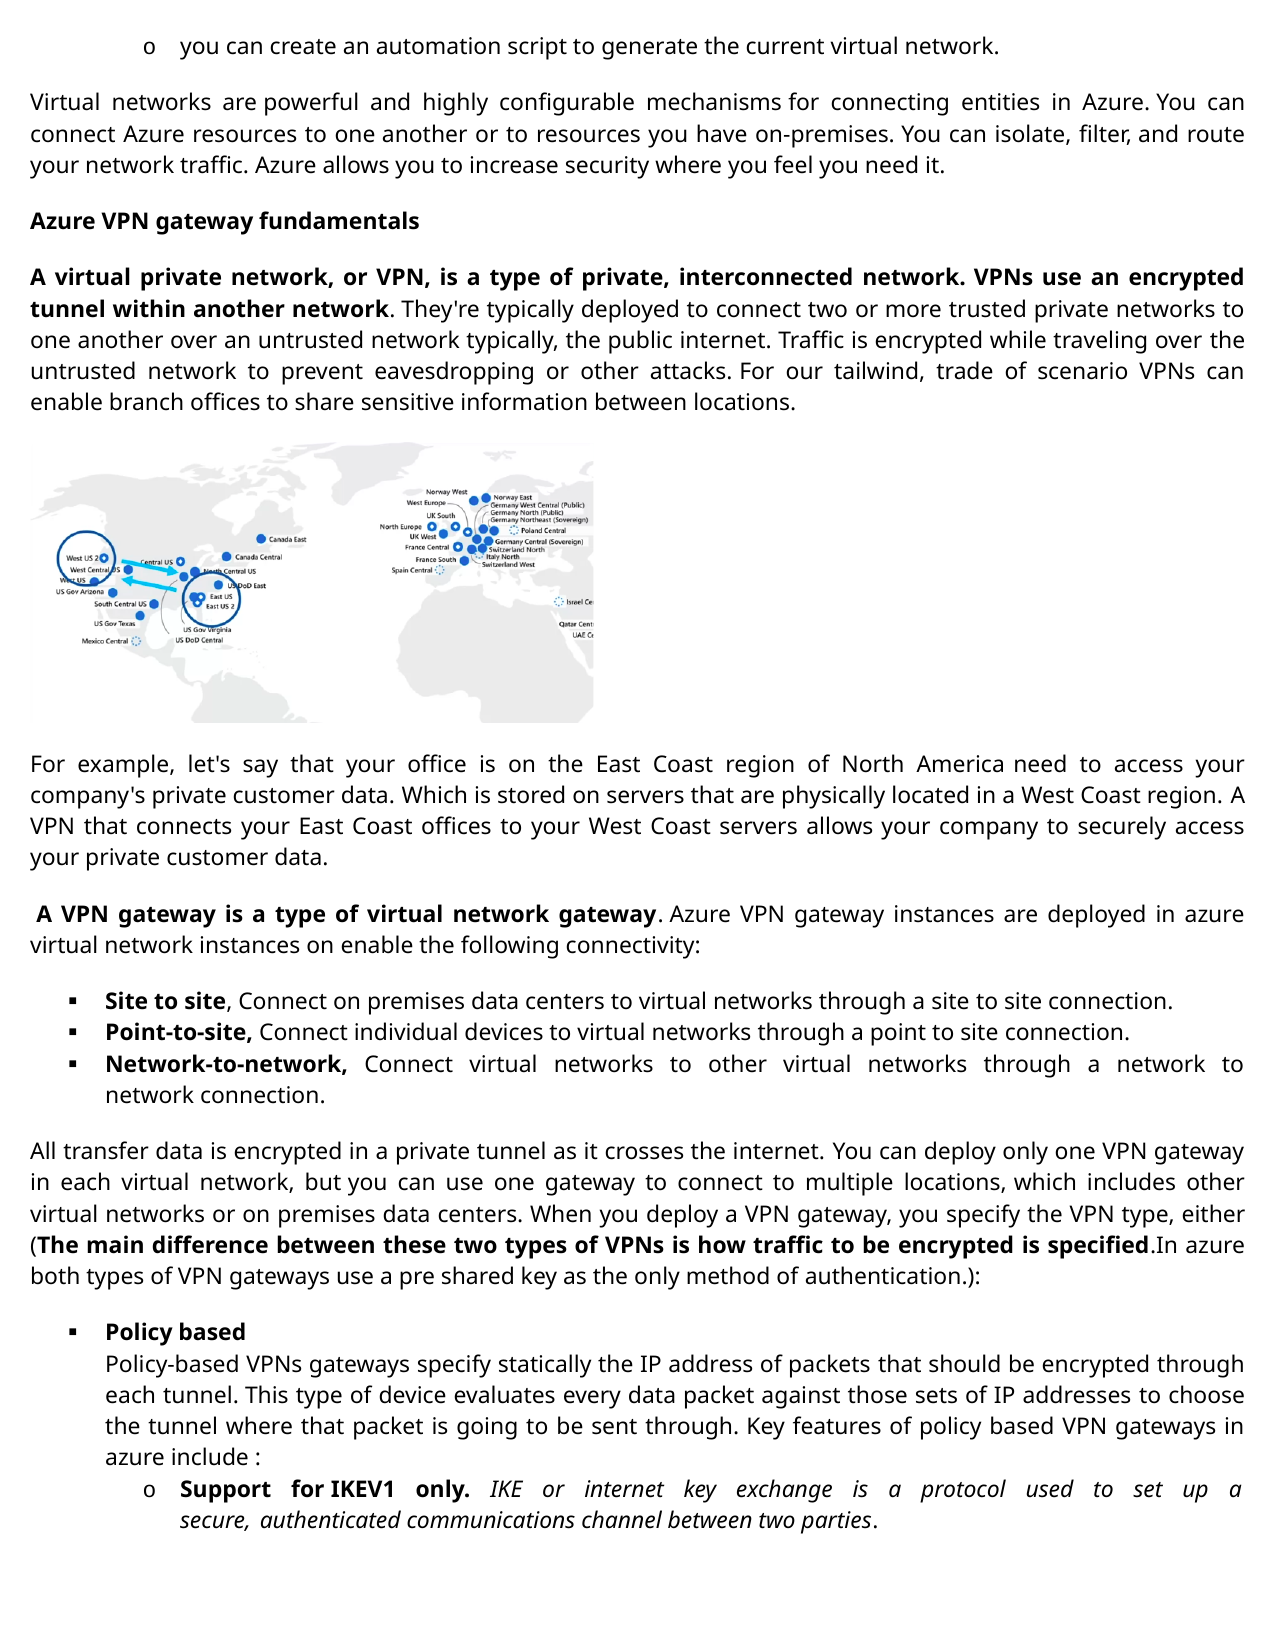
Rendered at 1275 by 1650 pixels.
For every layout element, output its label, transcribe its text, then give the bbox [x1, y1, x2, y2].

list you can create an automation script to generate the current virtual network. [142, 30, 1245, 61]
text Azure VPN gateway fundamentals [30, 205, 1245, 236]
list Policy-based VPNs gateways specify statically the IP address of packets that should be encrypted through each tunnel. This type of device evaluates every data packet against those sets of IP addresses to choose the tunnel where that packet is going to be sent through. Key features of policy based VPN gateways in azure include : [105, 1347, 1245, 1472]
text Virtual networks are powerful and highly configurable mechanisms for connecting entities in Azure. You can connect Azure resources to one another or to resources you have on-premises. You can isolate, filter, and route your network traffic. Azure allows you to increase security where you feel you need it. [30, 86, 1245, 180]
text All transfer data is encrypted in a private tunnel as it crosses the internet. You can deploy only one VPN gateway in each virtual network, but you can use one gateway to connect to multiple locations, which includes other virtual networks or on premises data centers. When you deploy a VPN gateway, you specify the VPN type, either (The main difference between these two types of VPNs is how traffic to be encrypted is specified.In azure both types of VPN gateways use a pre shared key as the only method of authentication.): [30, 1135, 1245, 1291]
picture [30, 442, 594, 723]
text For example, let's say that your office is on the East Coast region of North America need to access your company's private customer data. Which is stored on servers that are physically located in a West Coast region. A VPN that connects your East Coast offices to your West Coast servers allows your company to securely access your private customer data. [30, 747, 1245, 872]
text A VPN gateway is a type of virtual network gateway. Azure VPN gateway instances are deployed in azure virtual network instances on enable the following connectivity: [30, 897, 1245, 960]
list Policy based [67, 1316, 1245, 1347]
list Point-to-site, Connect individual devices to virtual networks through a point to site connection. [67, 1016, 1245, 1047]
list Support for IKEV1 only. IKE or internet key exchange is a protocol used to set up a secure, authenticated communications channel between two parties. [142, 1472, 1245, 1535]
list Network-to-network, Connect virtual networks to other virtual networks through a network to network connection. [67, 1047, 1245, 1110]
list Site to site, Connect on premises data centers to virtual networks through a site to site connection. [67, 985, 1245, 1016]
text A virtual private network, or VPN, is a type of private, interconnected network. VPNs use an encrypted tunnel within another network. They're typically deployed to connect two or more trusted private networks to one another over an untrusted network typically, the public internet. Traffic is encrypted while traveling over the untrusted network to prevent eavesdropping or other attacks. For our tailwind, trade of scenario VPNs can enable branch offices to share sensitive information between locations. [30, 261, 1245, 418]
